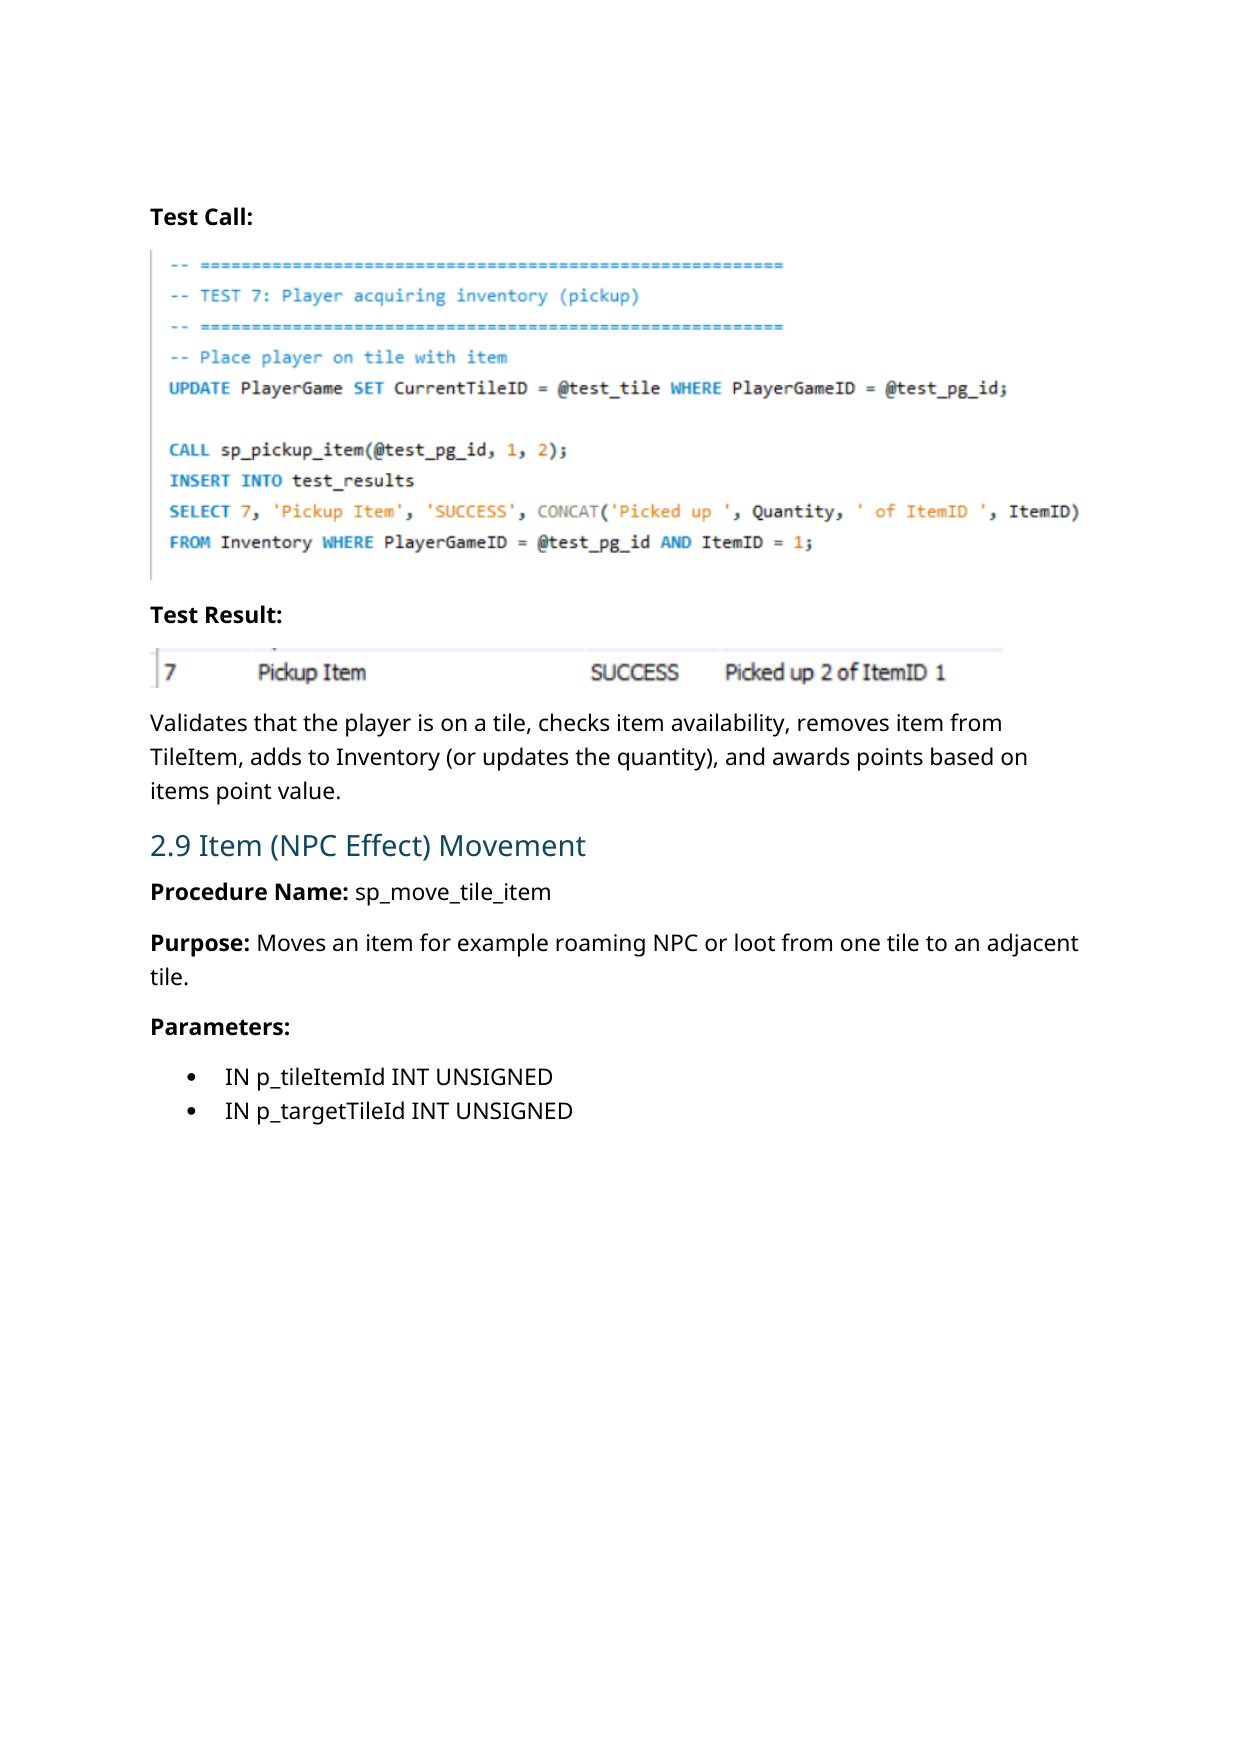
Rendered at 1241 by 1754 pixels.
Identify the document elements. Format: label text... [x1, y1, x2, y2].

text Validates that the player is on a tile, checks item availability, removes item from TileItem, adds to Inventory (or updates the quantity), and awards points based on items point value. [150, 707, 1090, 806]
picture [150, 648, 1004, 688]
text Test Call: [150, 200, 1090, 232]
list IN p_tileItemId INT UNSIGNED [187, 1061, 1090, 1092]
text Parameters: [150, 1011, 1090, 1042]
picture [150, 250, 1091, 580]
subtitle 2.9 Item (NPC Effect) Movement [150, 825, 1090, 865]
list IN p_targetTileId INT UNSIGNED [187, 1095, 1090, 1126]
text Purpose: Moves an item for example roaming NPC or loot from one tile to an adjacent tile. [150, 927, 1090, 992]
text Test Result: [150, 598, 1090, 630]
text Procedure Name: sp_move_tile_item [150, 876, 1090, 907]
